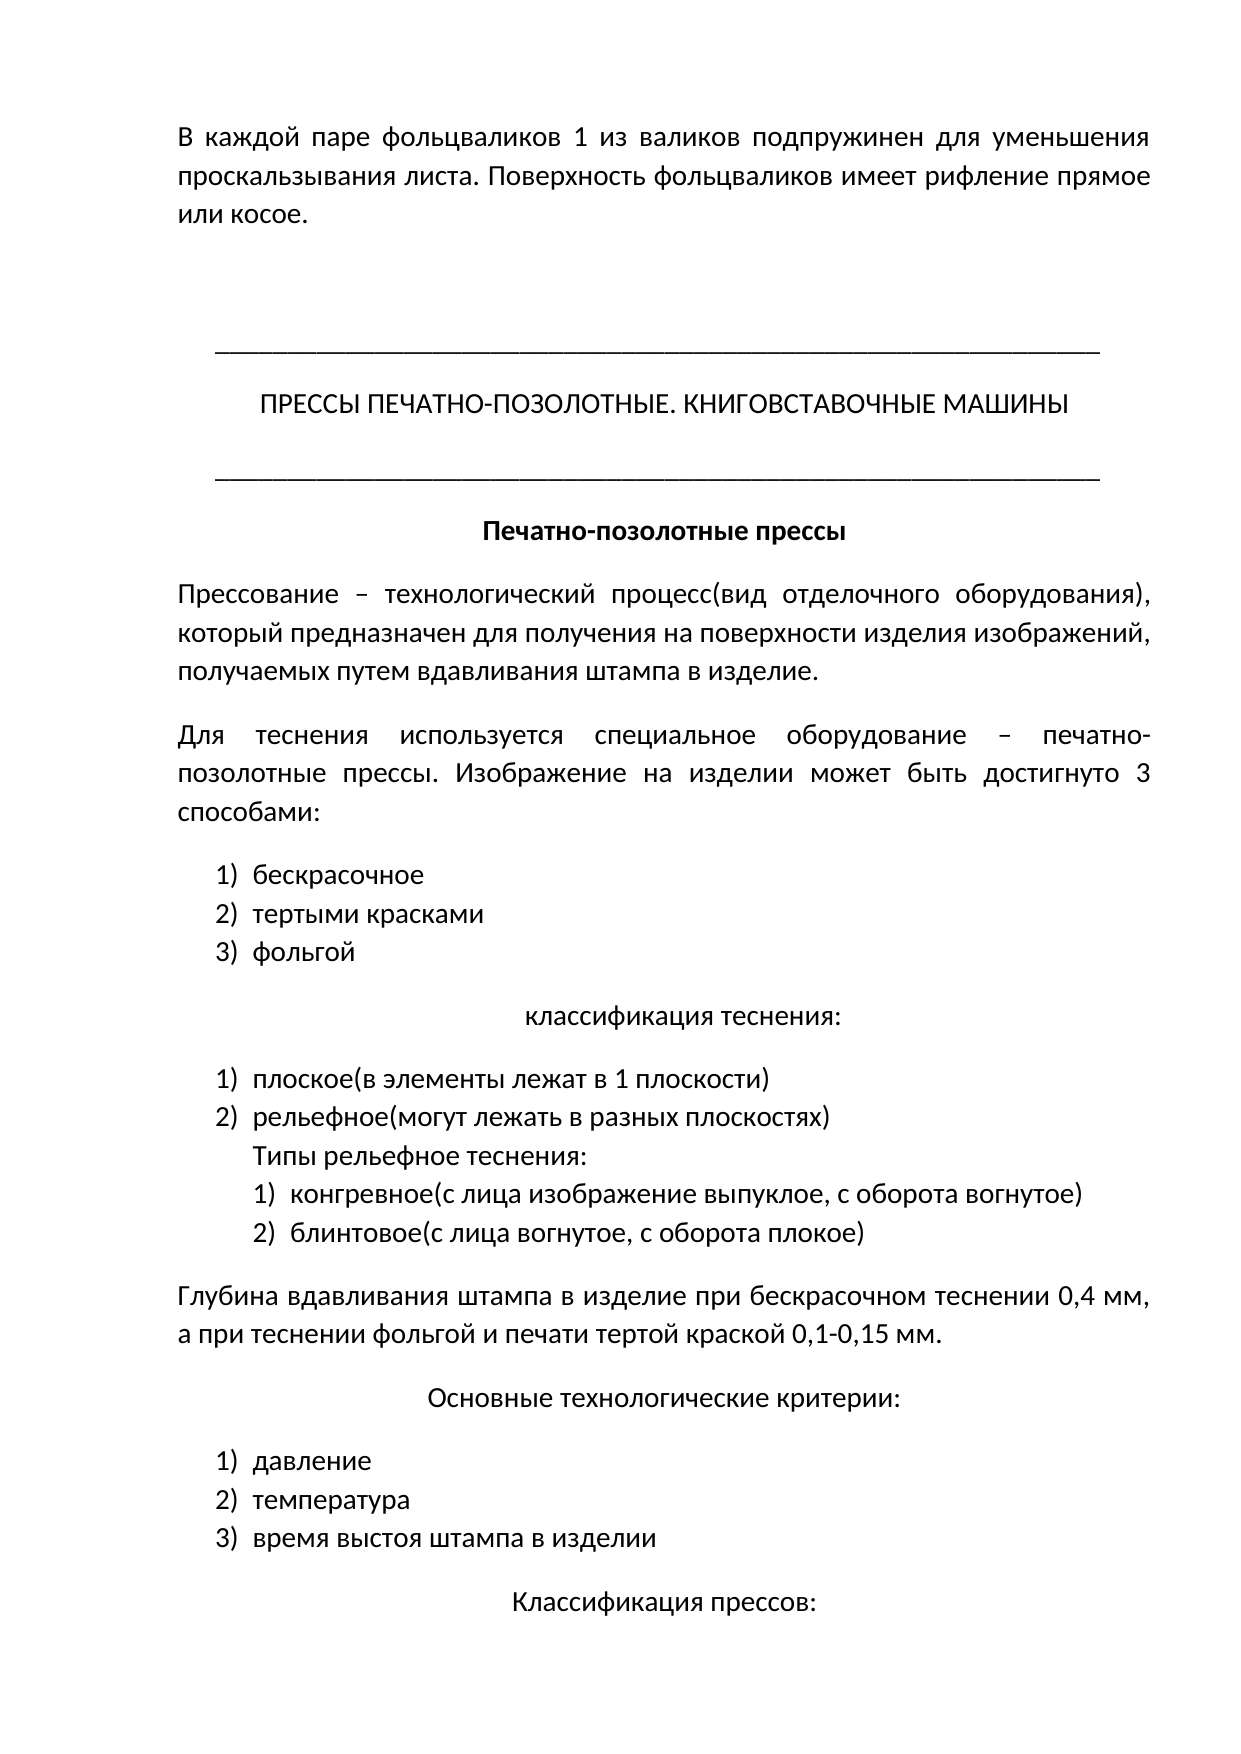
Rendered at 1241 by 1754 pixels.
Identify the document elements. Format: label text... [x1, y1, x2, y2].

text _____________________________________________________________ [215, 322, 1152, 357]
text Для теснения используется специальное оборудование – печатно-позолотные прессы. Изображение на изделии может быть достигнуто 3 способами: [177, 716, 1152, 828]
text _____________________________________________________________ [215, 449, 1152, 484]
text Прессование – технологический процесс(вид отделочного оборудования), который предназначен для получения на поверхности изделия изображений, получаемых путем вдавливания штампа в изделие. [177, 576, 1152, 688]
list конгревное(с лица изображение выпуклое, с оборота вогнутое) [252, 1175, 1152, 1211]
list давление [215, 1442, 1152, 1478]
text ПРЕССЫ ПЕЧАТНО-ПОЗОЛОТНЫЕ. КНИГОВСТАВОЧНЫЕ МАШИНЫ [177, 385, 1152, 421]
list Типы рельефное теснения: [252, 1137, 1152, 1172]
list рельефное(могут лежать в разных плоскостях) [215, 1098, 1152, 1134]
list тертыми красками [215, 895, 1152, 930]
text Печатно-позолотные прессы [177, 512, 1152, 548]
list температура [215, 1481, 1152, 1517]
list блинтовое(с лица вогнутое, с оборота плокое) [252, 1214, 1152, 1249]
text В каждой паре фольцваликов 1 из валиков подпружинен для уменьшения проскальзывания листа. Поверхность фольцваликов имеет рифление прямое или косое. [177, 118, 1152, 231]
list плоское(в элементы лежат в 1 плоскости) [215, 1060, 1152, 1096]
list фольгой [215, 933, 1152, 969]
list время выстоя штампа в изделии [215, 1519, 1152, 1555]
text классификация теснения: [215, 997, 1152, 1032]
list бескрасочное [215, 856, 1152, 892]
text Классификация прессов: [177, 1583, 1152, 1618]
text Глубина вдавливания штампа в изделие при бескрасочном теснении 0,4 мм, а при теснении фольгой и печати тертой краской 0,1-0,15 мм. [177, 1277, 1152, 1351]
text Основные технологические критерии: [177, 1379, 1152, 1415]
